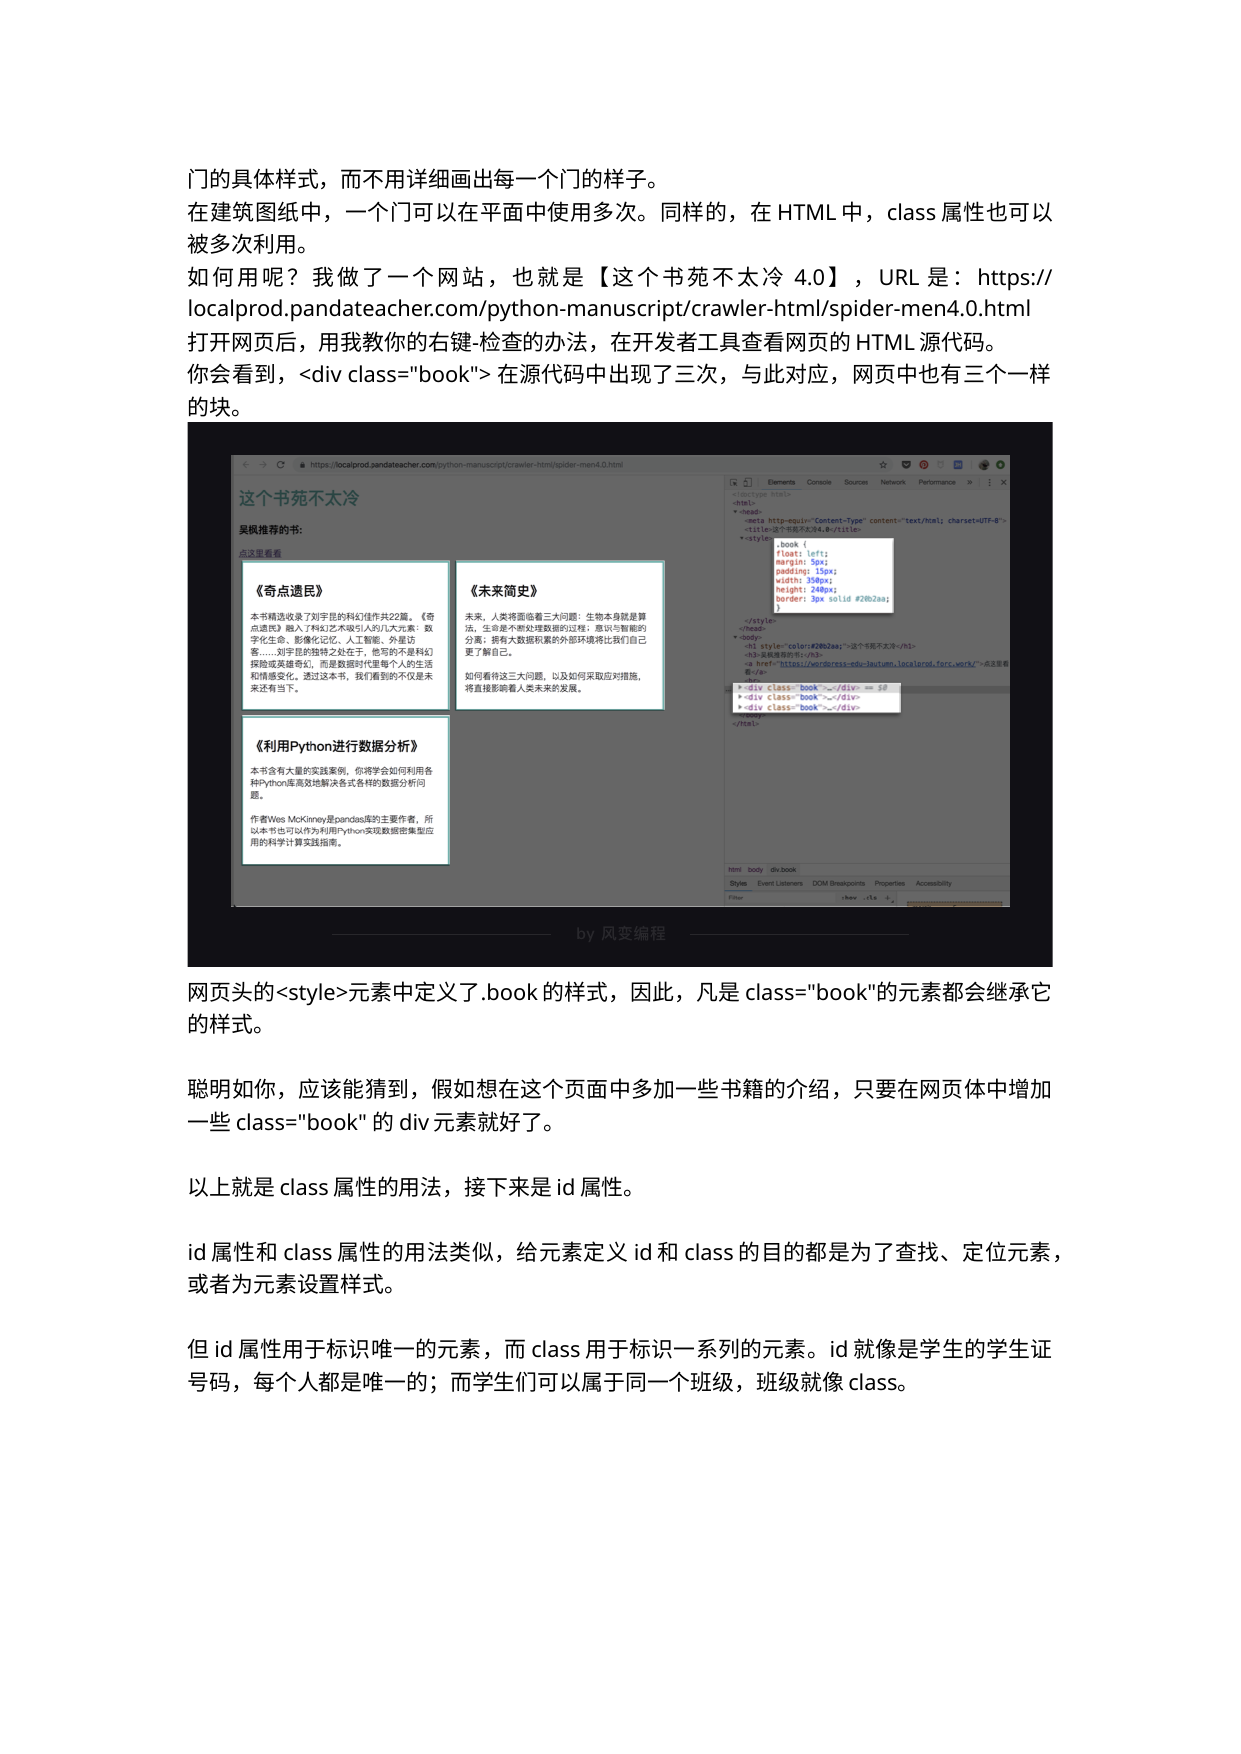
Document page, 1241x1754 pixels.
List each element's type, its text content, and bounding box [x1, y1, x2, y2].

text 在建筑图纸中，一个门可以在平面中使用多次。同样的，在HTML中，class属性也可以被多次利用。 [187, 194, 1053, 259]
text 聪明如你，应该能猜到，假如想在这个页面中多加一些书籍的介绍，只要在网页体中增加一些class="book" 的div元素就好了。 [187, 1072, 1053, 1137]
text 你会看到，<div class="book"> 在源代码中出现了三次，与此对应，网页中也有三个一样的块。 [187, 357, 1053, 422]
text 打开网页后，用我教你的右键-检查的办法，在开发者工具查看网页的HTML源代码。 [187, 324, 1053, 357]
text id属性和class属性的用法类似，给元素定义id和class的目的都是为了查找、定位元素，或者为元素设置样式。 [187, 1234, 1053, 1299]
text 如何用呢？我做了一个网站，也就是【这个书苑不太冷4.0】，URL是：https://localprod.pandateacher.com/python-manuscript/crawler-html/spider-men4.0.html [187, 259, 1053, 324]
text 网页头的<style>元素中定义了.book的样式，因此，凡是class="book"的元素都会继承它的样式。 [187, 974, 1053, 1039]
picture [187, 422, 1053, 967]
text 以上就是class属性的用法，接下来是id属性。 [187, 1169, 1053, 1202]
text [187, 162, 1053, 194]
text 但id属性用于标识唯一的元素，而class用于标识一系列的元素。id就像是学生的学生证号码，每个人都是唯一的；而学生们可以属于同一个班级，班级就像class。 [187, 1332, 1053, 1397]
